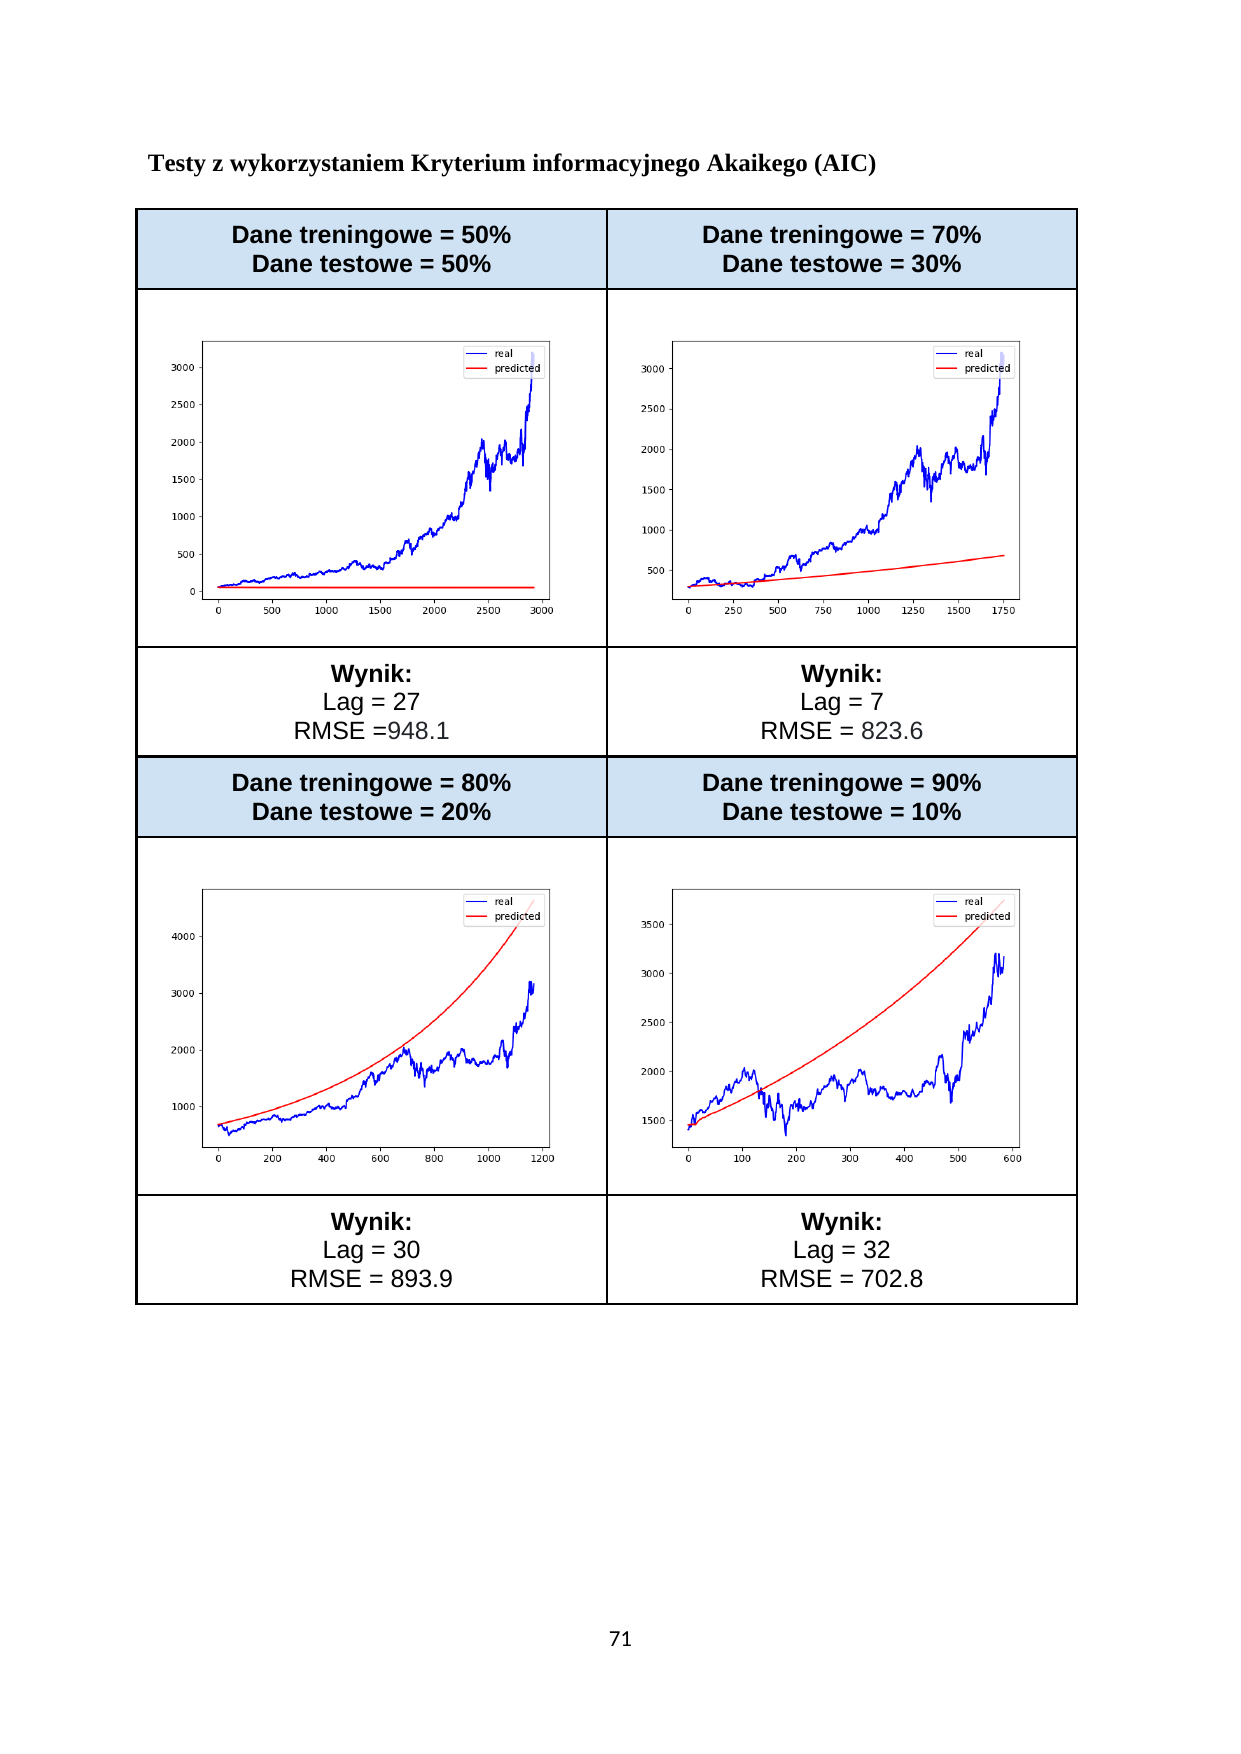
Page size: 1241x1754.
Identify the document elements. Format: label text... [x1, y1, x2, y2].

table_cell Wynik: Lag = 30 RMSE = 893.9 [138, 1196, 606, 1303]
picture [146, 848, 594, 1184]
table_cell [608, 290, 1076, 646]
table_cell Wynik: Lag = 7 RMSE = 823.6 [608, 648, 1076, 755]
table_cell Dane treningowe = 80% Dane testowe = 20% [138, 758, 606, 836]
table_cell [608, 838, 1076, 1194]
text Testy z wykorzystaniem Kryterium informacyjnego Akaikego (AIC) [148, 148, 1093, 176]
table_cell Dane treningowe = 90% Dane testowe = 10% [608, 758, 1076, 836]
picture [617, 848, 1064, 1184]
table_cell [138, 290, 606, 646]
picture [146, 300, 594, 636]
table_cell Wynik: Lag = 32 RMSE = 702.8 [608, 1196, 1076, 1303]
picture [617, 300, 1064, 636]
table_header Dane treningowe = 50% Dane testowe = 50% [138, 210, 606, 288]
table_cell Wynik: Lag = 27 RMSE =948.1 [138, 648, 606, 755]
table_cell [138, 838, 606, 1194]
table_header Dane treningowe = 70% Dane testowe = 30% [608, 210, 1076, 288]
